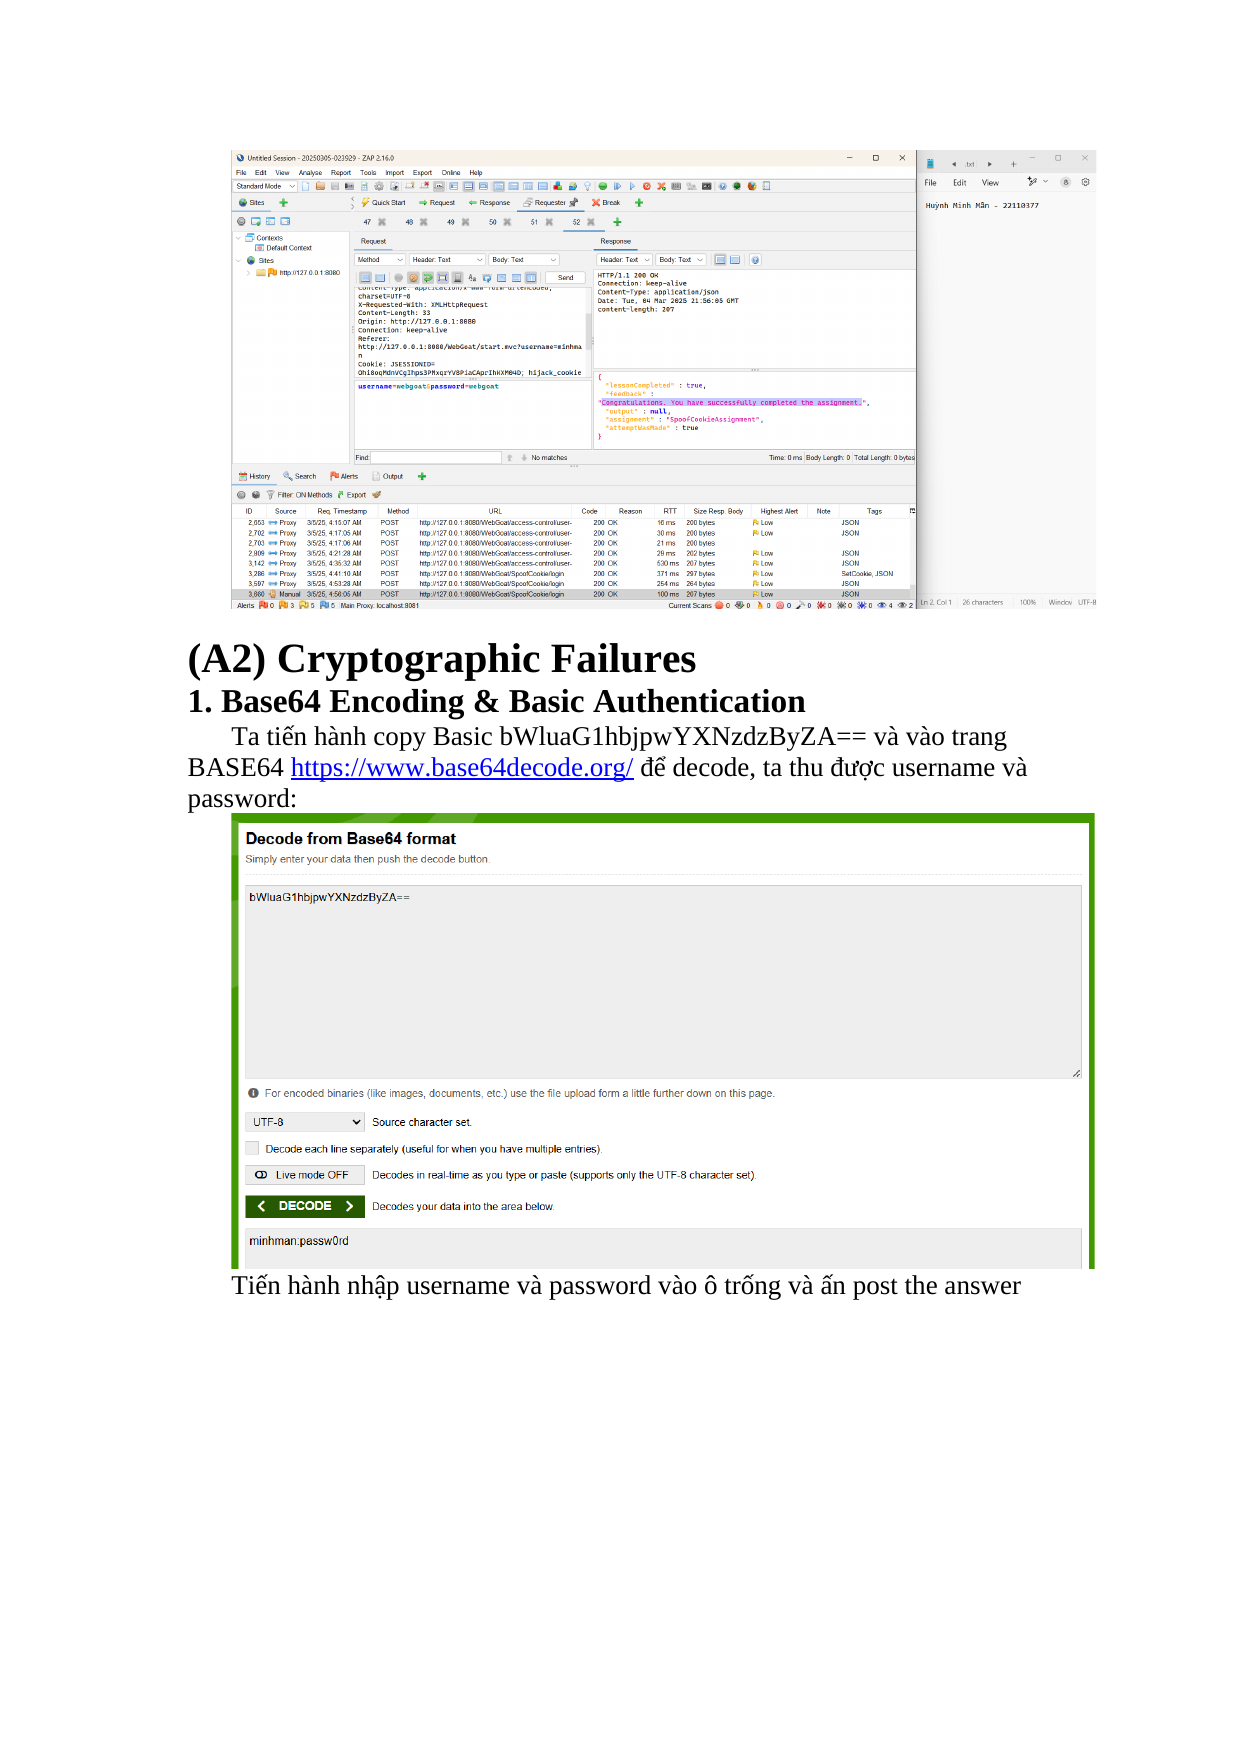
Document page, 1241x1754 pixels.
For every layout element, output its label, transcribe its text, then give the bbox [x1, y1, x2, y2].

text (A2) Cryptographic Failures [187, 634, 1053, 682]
list Ta tiến hành copy Basic bWluaG1hbjpwYXNzdzByZA== và vào trang BASE64 https://www.base64decode.org/ để decode, ta thu được username và password: [187, 720, 1053, 813]
picture [231, 150, 1097, 609]
list Tiến hành nhập username và password vào ô trống và ấn post the answer [187, 1269, 1053, 1300]
picture [231, 813, 1095, 1269]
list Base64 Encoding & Basic Authentication [187, 682, 1053, 720]
